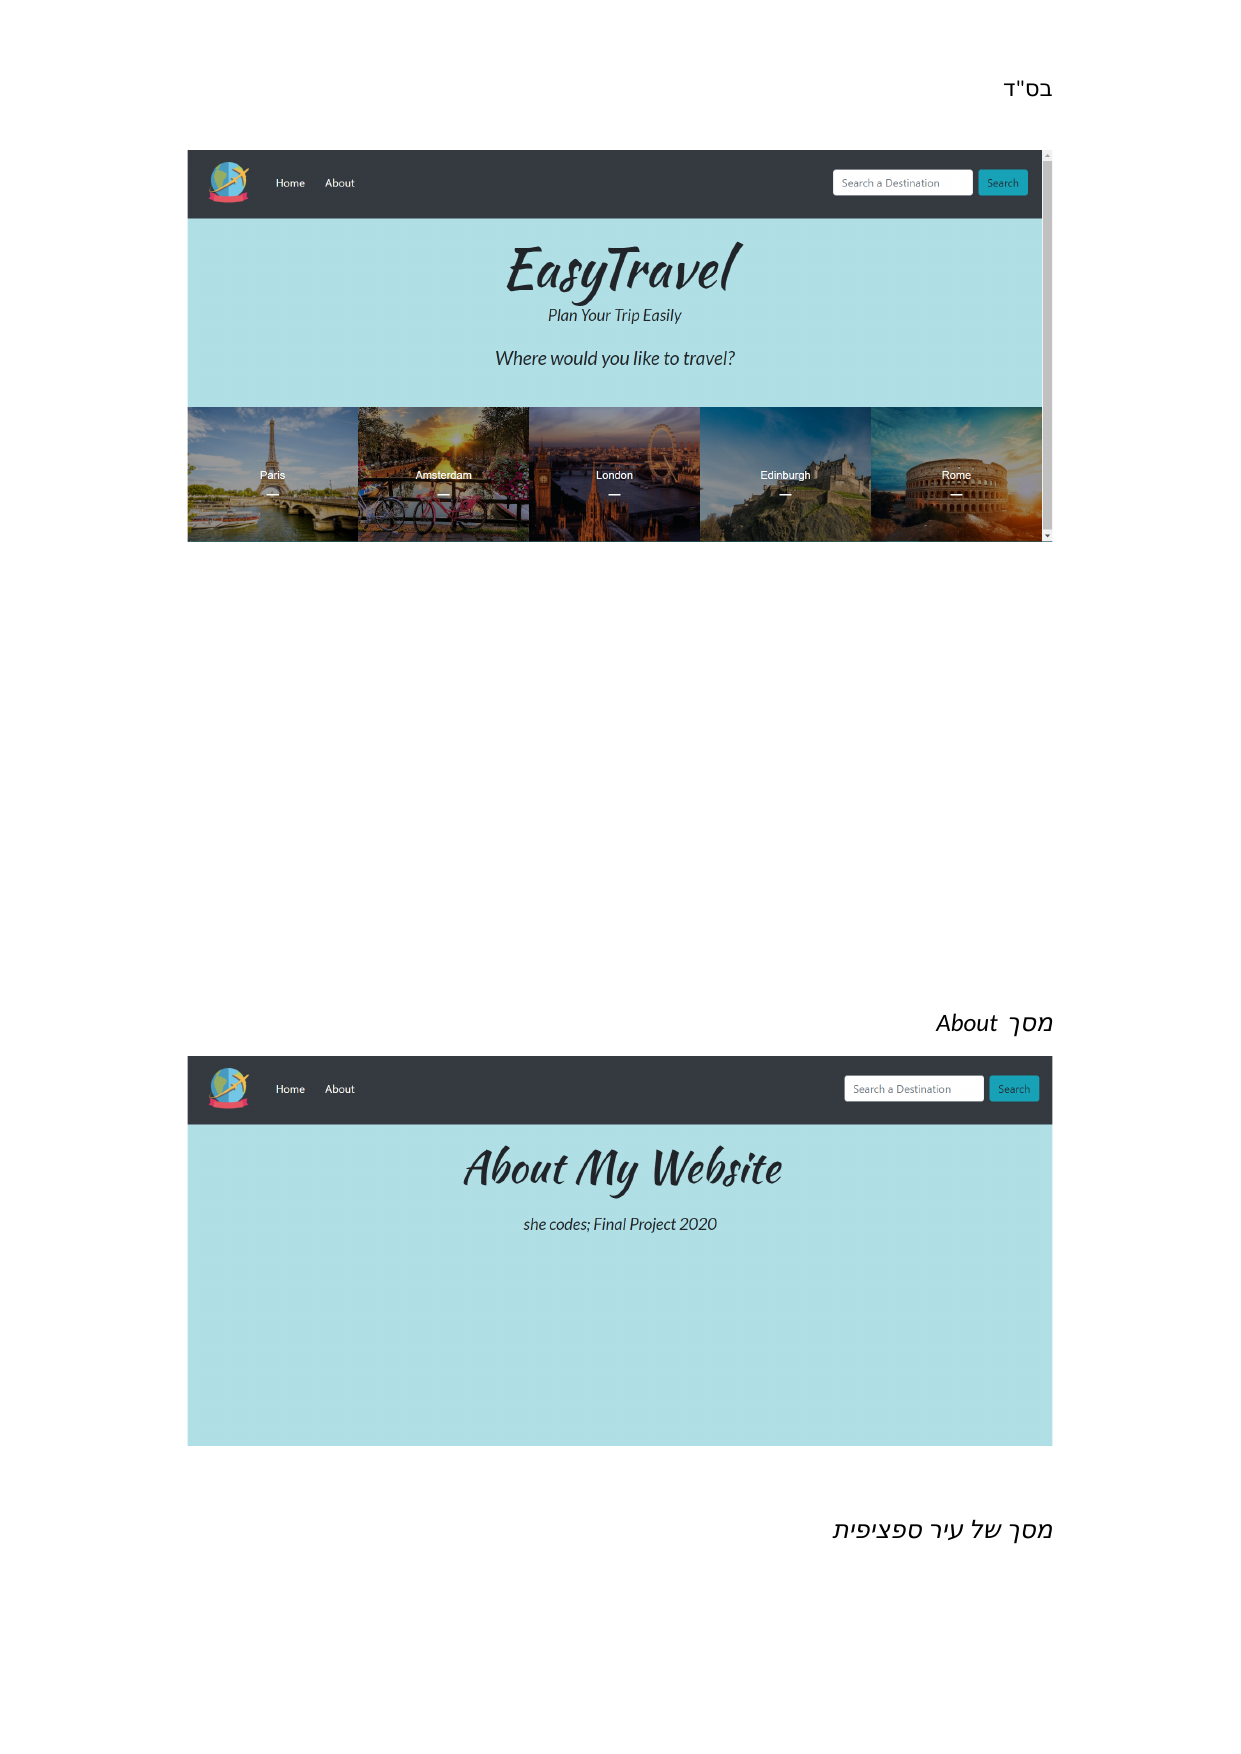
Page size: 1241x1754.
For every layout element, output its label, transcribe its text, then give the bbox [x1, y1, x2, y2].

picture [187, 1056, 1053, 1446]
text מסך About [187, 1007, 1053, 1037]
text מסך של עיר ספציפית [187, 1514, 1053, 1544]
picture [187, 150, 1053, 542]
